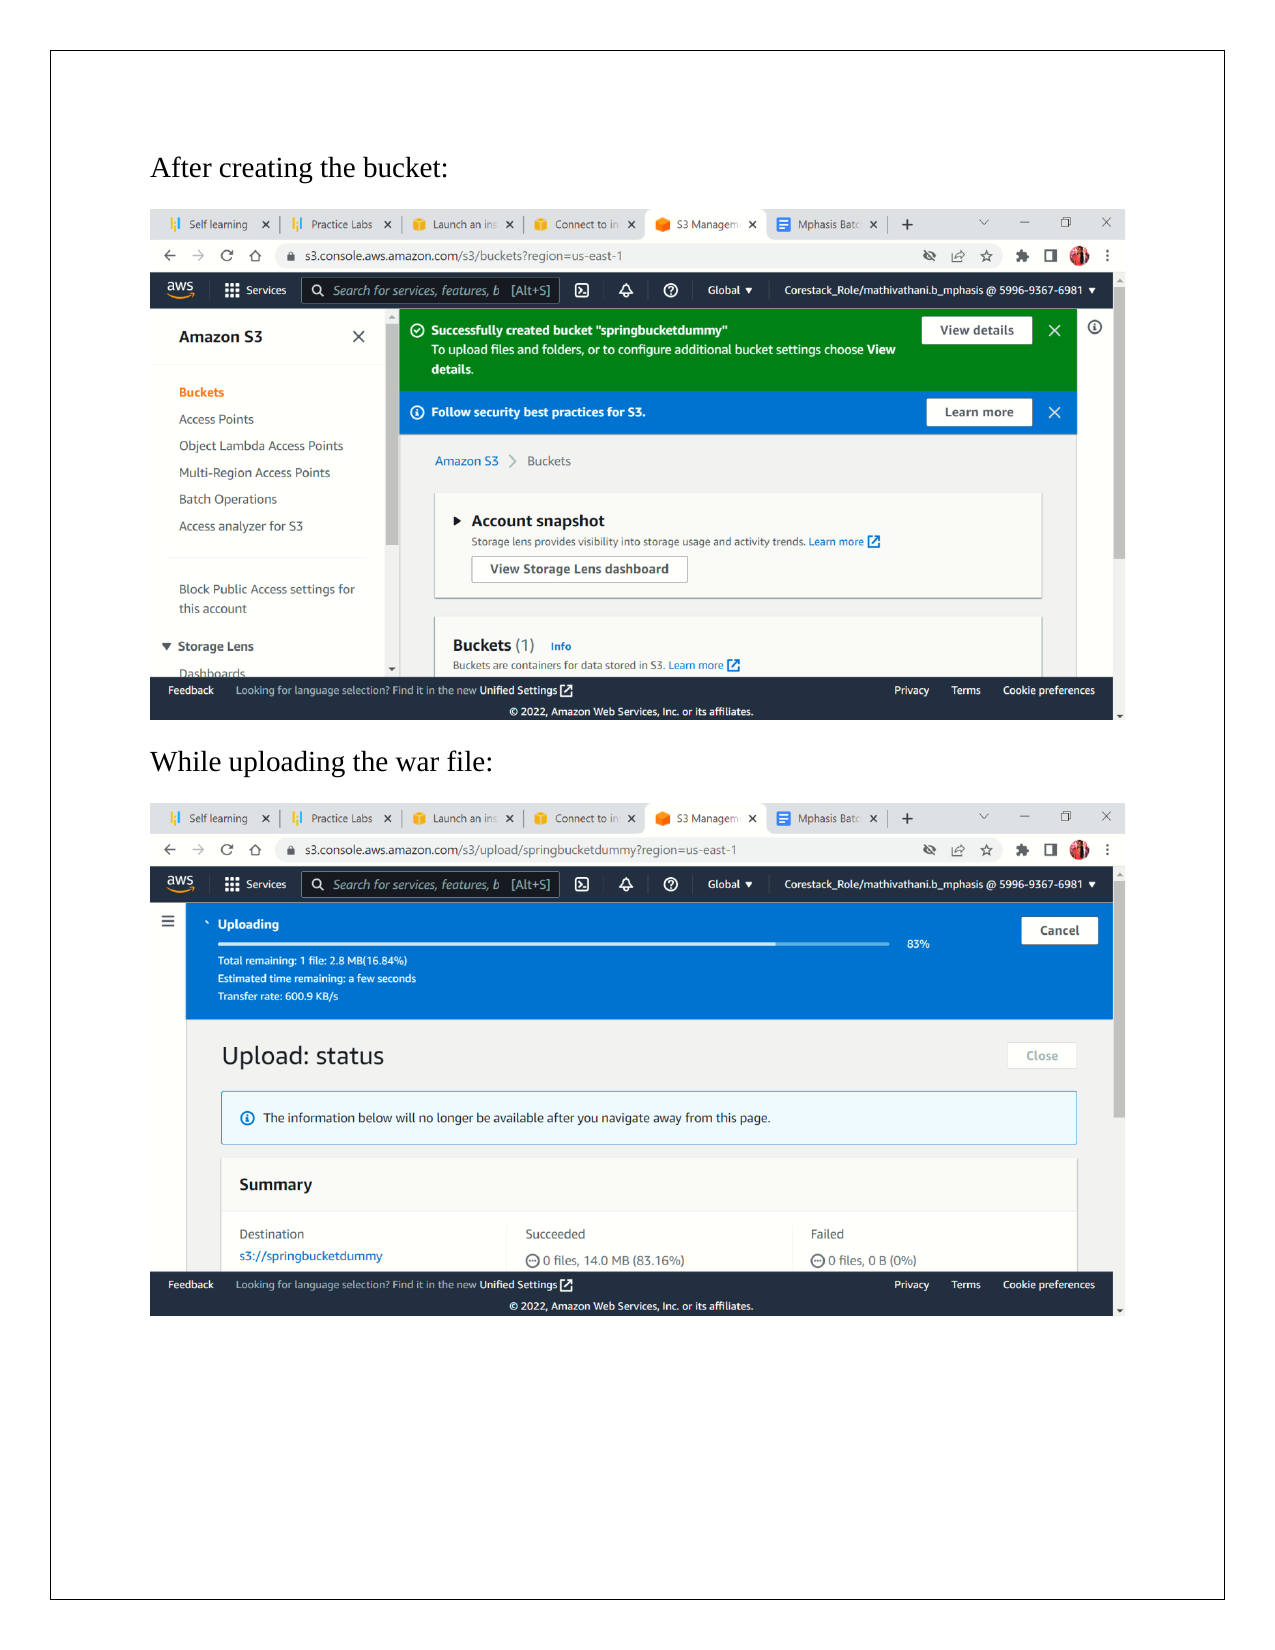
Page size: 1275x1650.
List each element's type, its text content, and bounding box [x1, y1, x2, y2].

picture [150, 803, 1125, 1316]
picture [150, 209, 1125, 720]
text While uploading the war file: [150, 744, 1125, 778]
text After creating the bucket: [150, 150, 1125, 183]
